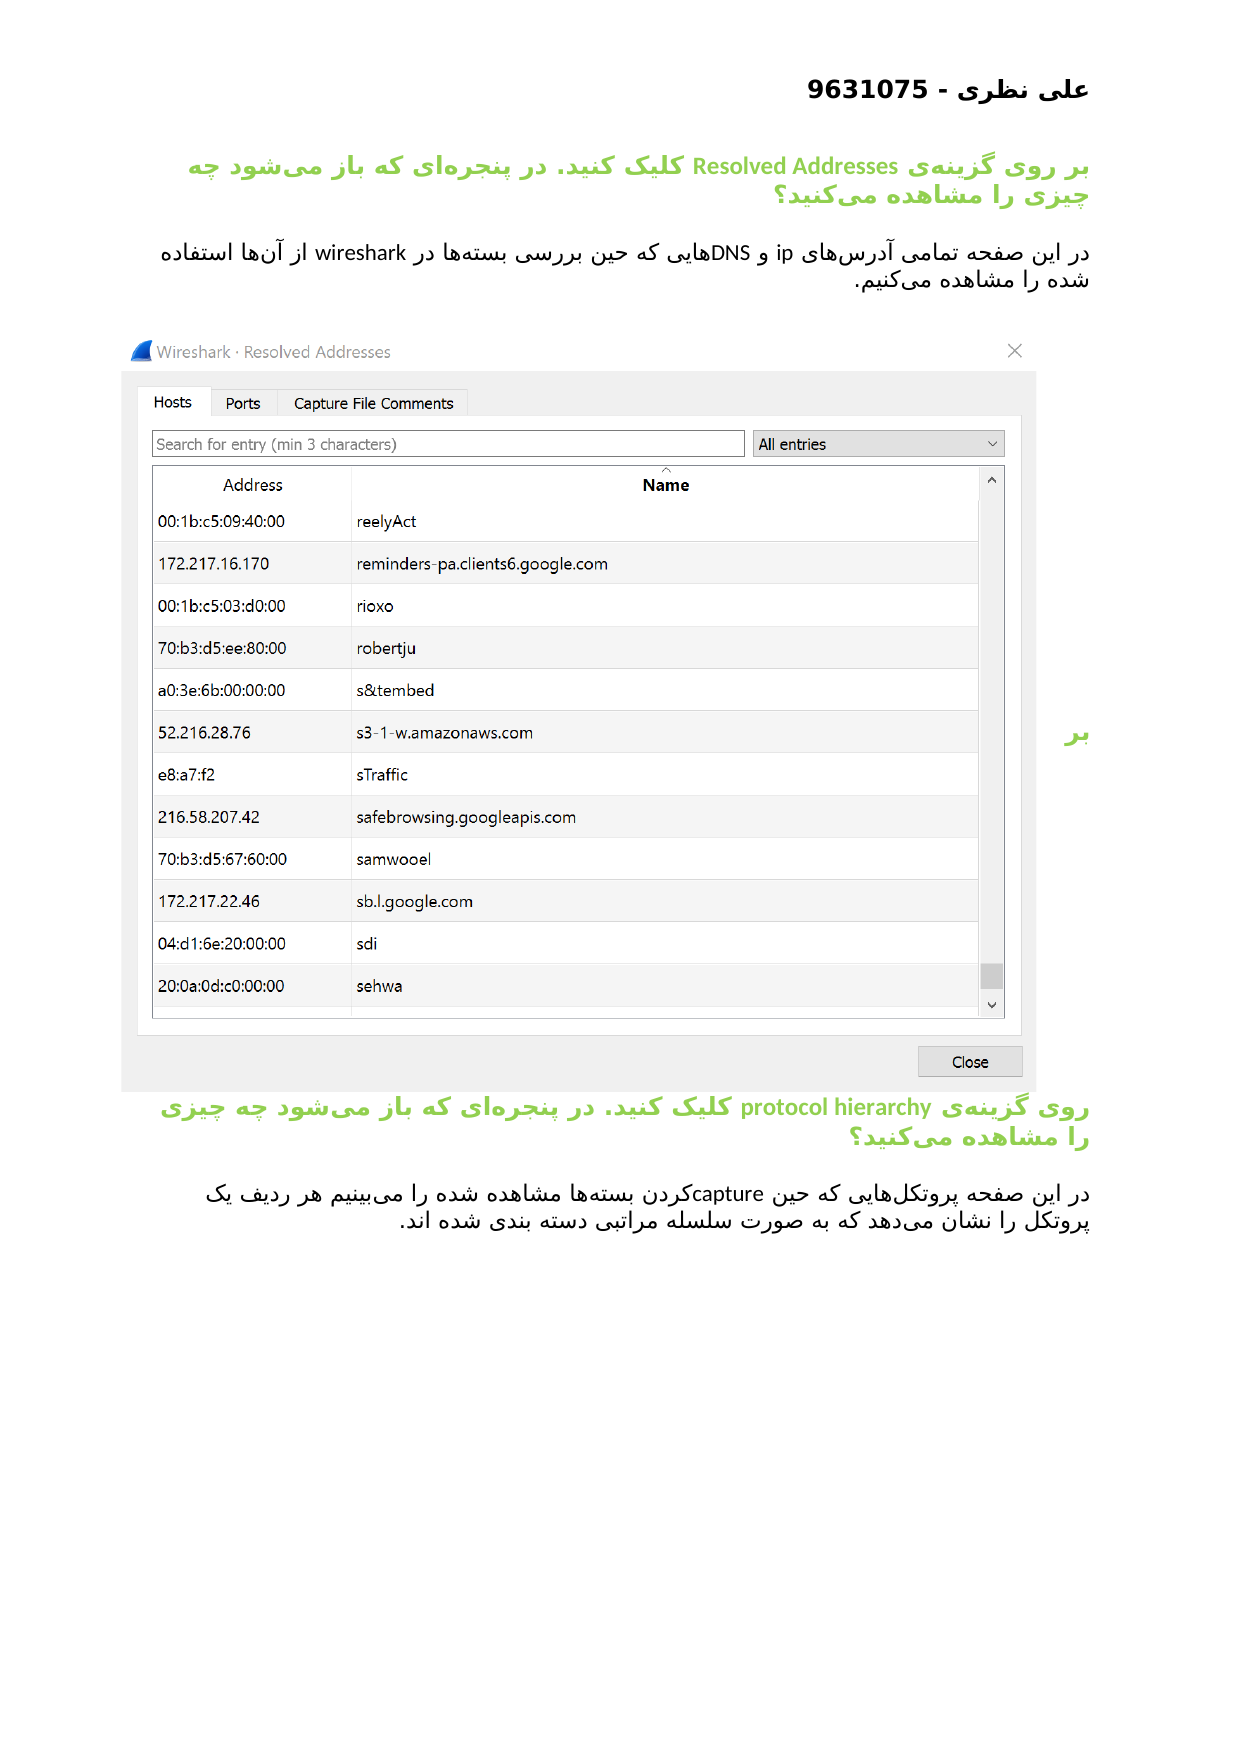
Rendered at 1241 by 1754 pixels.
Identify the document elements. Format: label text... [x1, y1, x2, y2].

text در این صفحه تمامی آدرس‌های ip و DNSهایی که حین بررسی بسته‌ها در wireshark از آن‌ها استفاده شده را مشاهده می‌کنیم. [150, 238, 1090, 292]
text در این صفحه پروتکل‌هایی که حین captureکردن بسته‌ها مشاهده شده را می‌بینیم هر ردیف یک پروتکل را نشان می‌دهد که به صورت سلسله مراتبی دسته بندی شده اند. [150, 1179, 1090, 1234]
text بر روی گزینه‌ی Resolved Addresses کلیک کنید. در پنجره‌ای که باز می‌شود چه چیزی را مشاهده می‌کنید؟ [150, 150, 1090, 210]
text بر روی گزینه‌ی protocol hierarchy کلیک کنید. در پنجره‌ای که باز می‌شود چه چیزی را مشاهده می‌کنید؟ [150, 717, 1090, 1151]
picture [121, 332, 1037, 1092]
